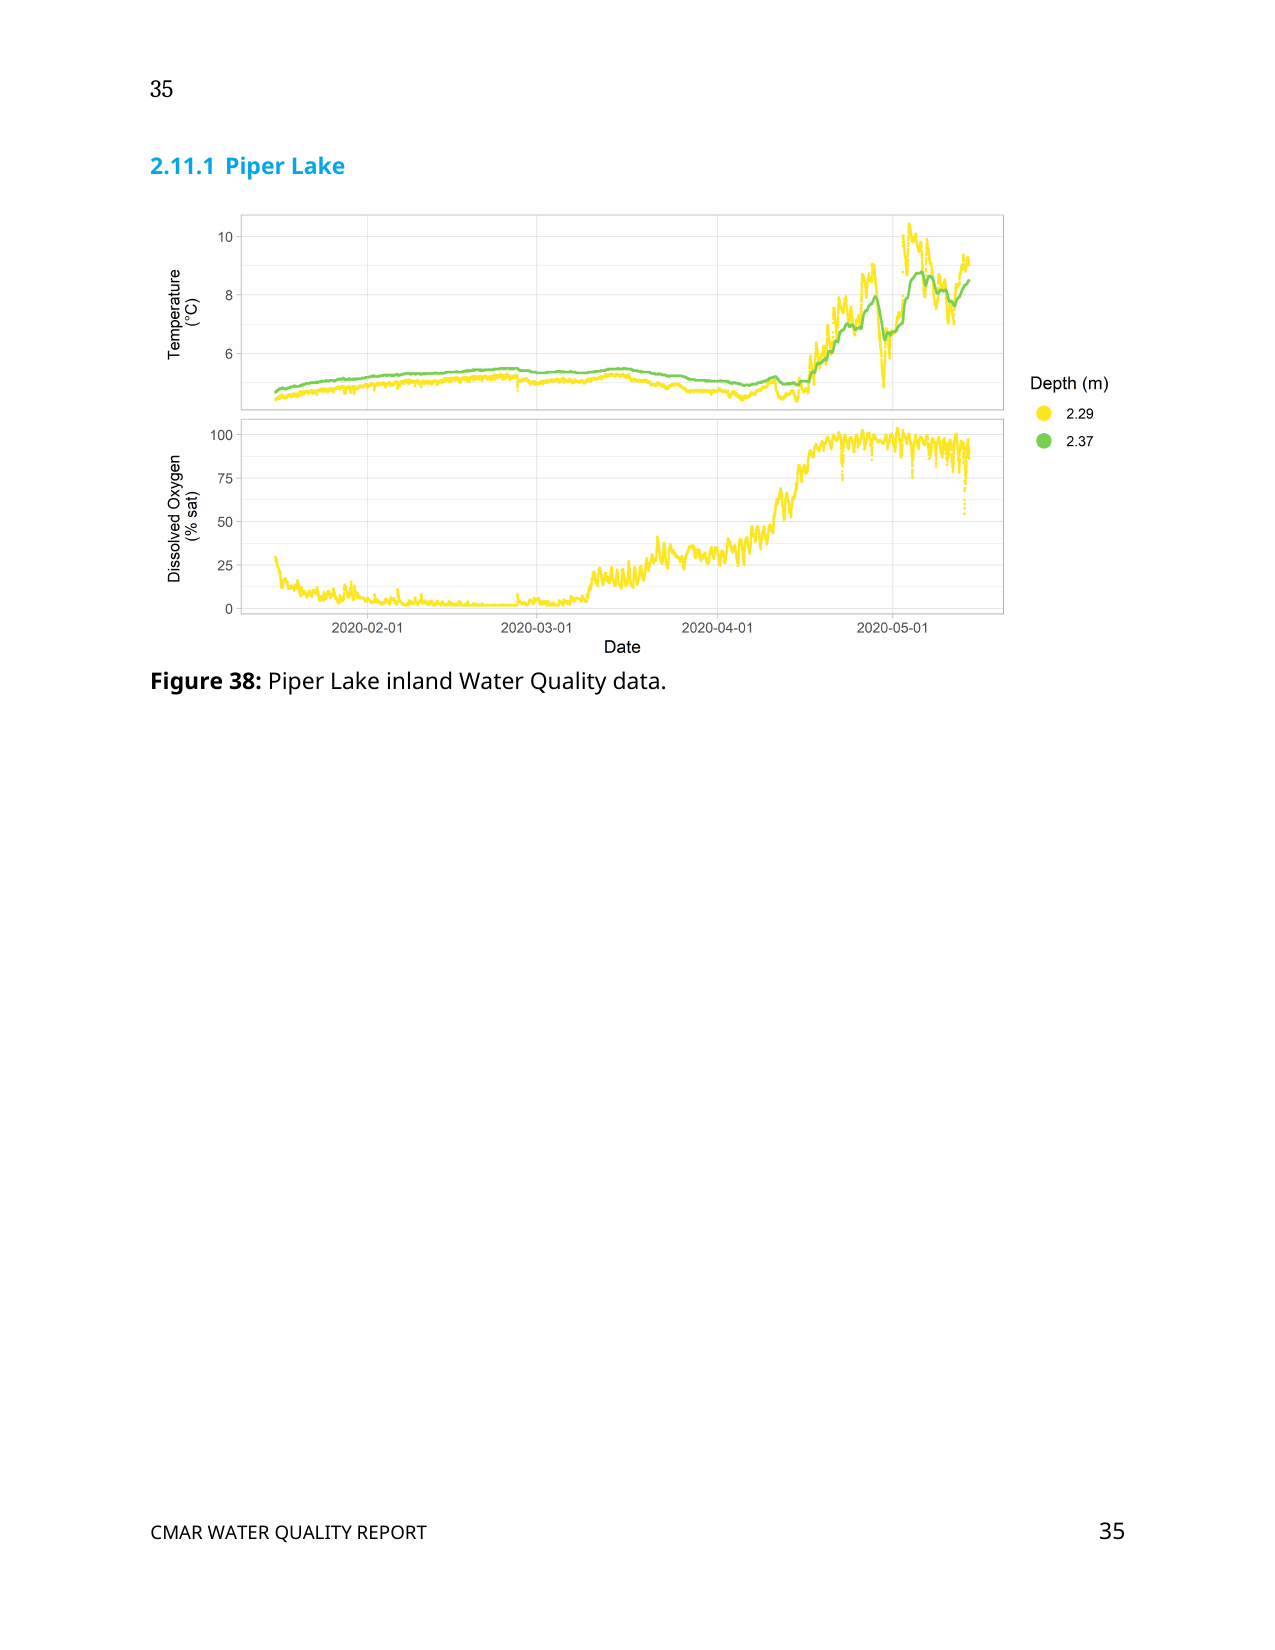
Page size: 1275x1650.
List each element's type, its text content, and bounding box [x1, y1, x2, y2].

text Figure 38: Piper Lake inland Water Quality data. [150, 665, 1125, 696]
picture [150, 206, 1125, 665]
subtitle Piper Lake [150, 150, 1125, 181]
